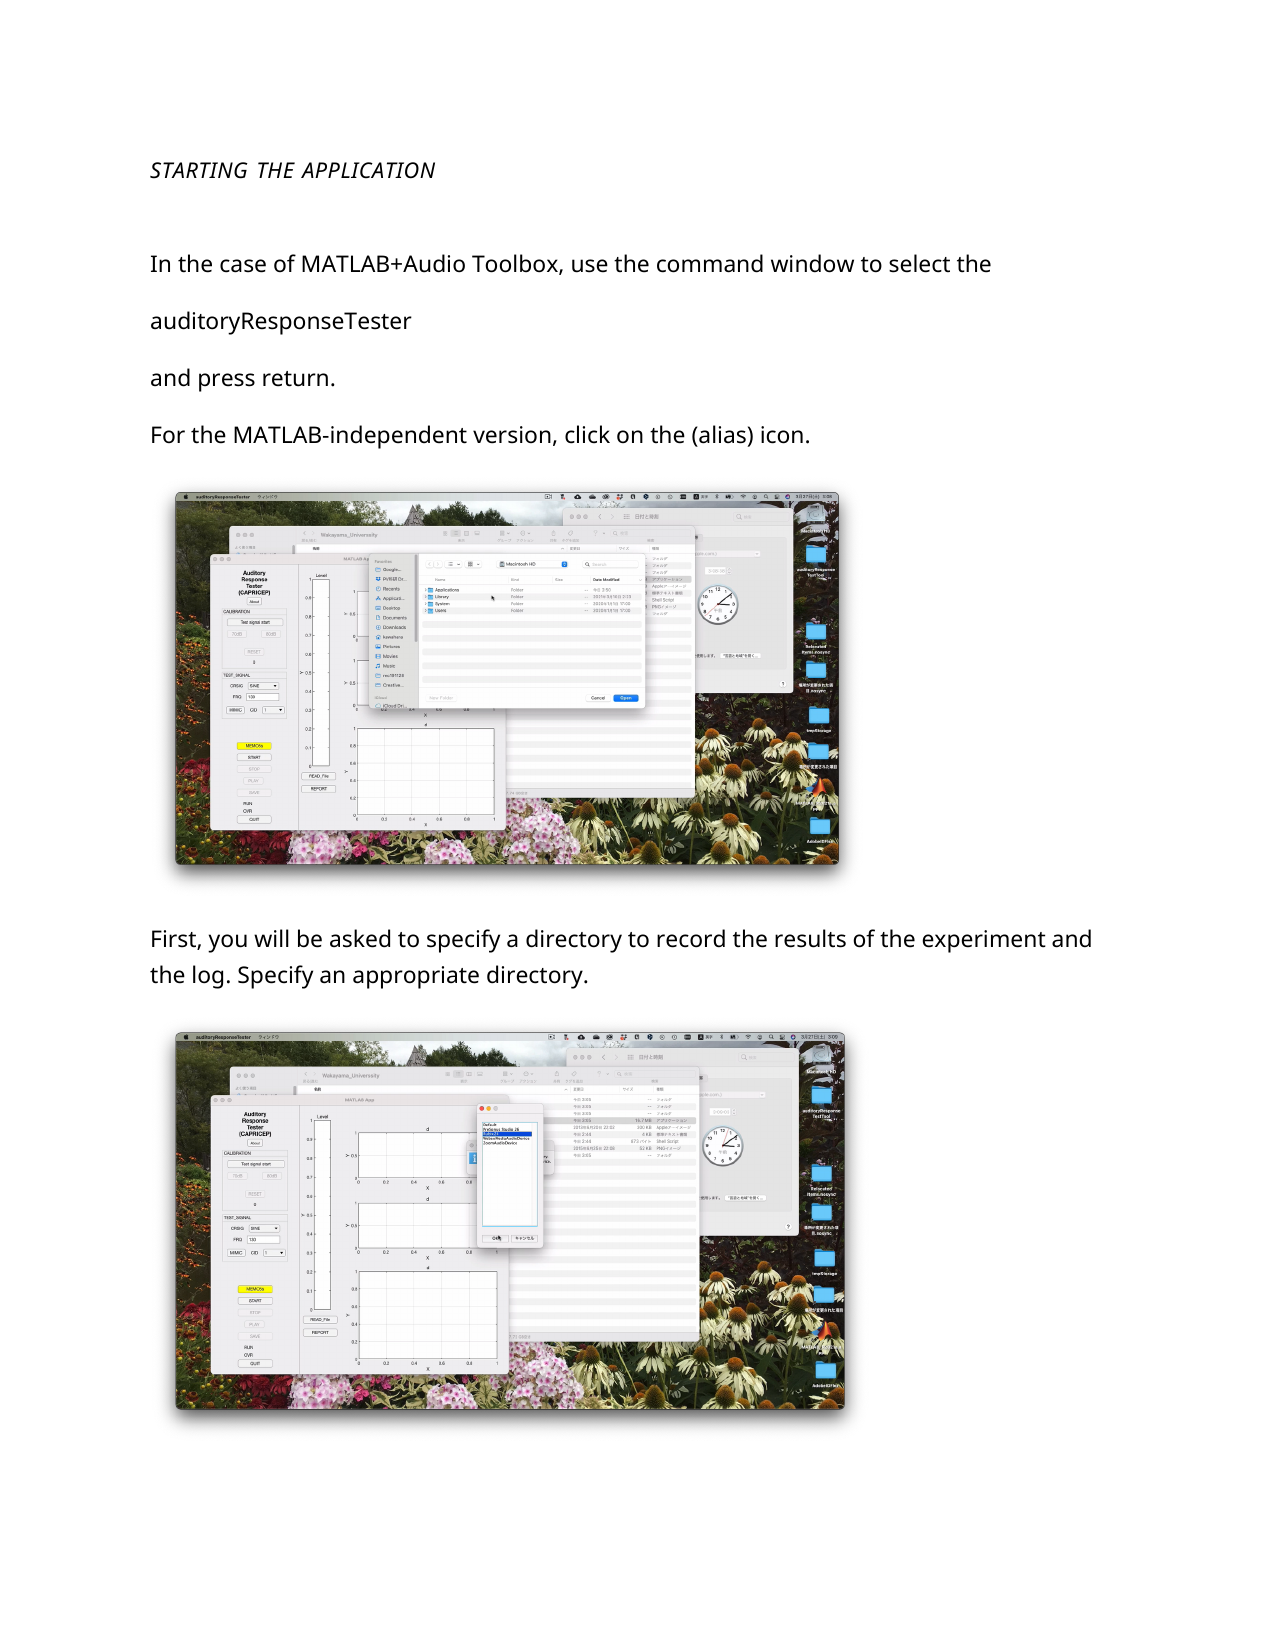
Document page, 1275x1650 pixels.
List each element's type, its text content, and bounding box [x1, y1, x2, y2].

text and press return. [150, 362, 1125, 393]
text For the MATLAB-independent version, click on the (alias) icon. [150, 419, 1125, 450]
text First, you will be asked to specify a directory to record the results of the experiment and the log. Specify an appropriate directory. [150, 923, 1125, 990]
picture [150, 475, 864, 898]
subtitle starting the application [150, 150, 1125, 187]
text In the case of MATLAB+Audio Toolbox, use the command window to select the [150, 248, 1125, 280]
text auditoryResponseTester [150, 305, 1125, 336]
picture [150, 1015, 870, 1443]
